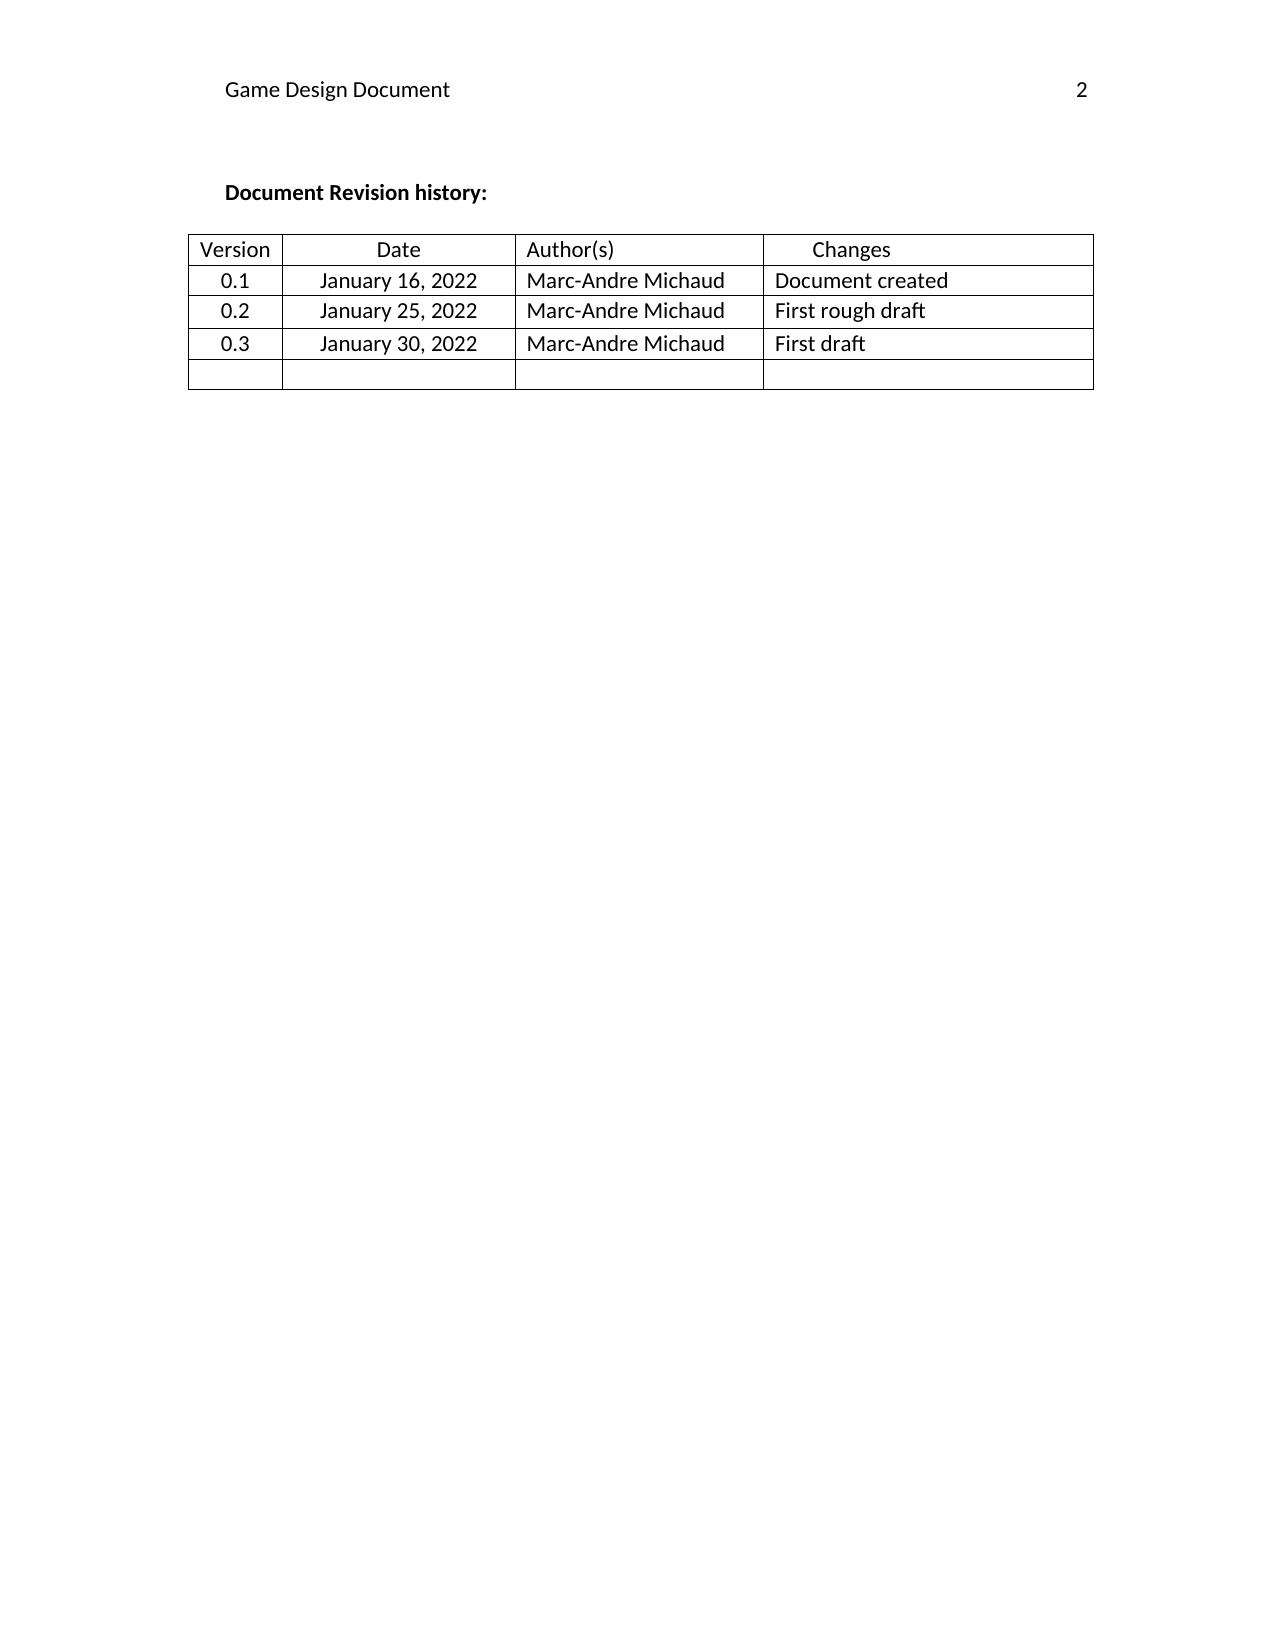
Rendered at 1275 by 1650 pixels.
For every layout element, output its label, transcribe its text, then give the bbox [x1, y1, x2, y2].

table_cell 0.2 [189, 296, 282, 328]
text Document Revision history: [187, 178, 1087, 206]
table_cell January 16, 2022 [283, 266, 515, 295]
table_header Changes [764, 235, 1093, 265]
table_cell 0.3 [189, 329, 282, 359]
table_cell [189, 360, 282, 389]
table_cell Document created [764, 266, 1093, 295]
table_header Author(s) [516, 235, 763, 265]
table_cell First rough draft [764, 296, 1093, 328]
table_header Version [189, 235, 282, 265]
table_cell [764, 360, 1093, 389]
table_cell [283, 360, 515, 389]
table_cell Marc-Andre Michaud [516, 296, 763, 328]
table_cell Marc-Andre Michaud [516, 329, 763, 359]
table_cell [516, 360, 763, 389]
table_cell January 30, 2022 [283, 329, 515, 359]
table_cell 0.1 [189, 266, 282, 295]
table_cell First draft [764, 329, 1093, 359]
table_cell January 25, 2022 [283, 296, 515, 328]
table_cell Marc-Andre Michaud [516, 266, 763, 295]
table_header Date [283, 235, 515, 265]
